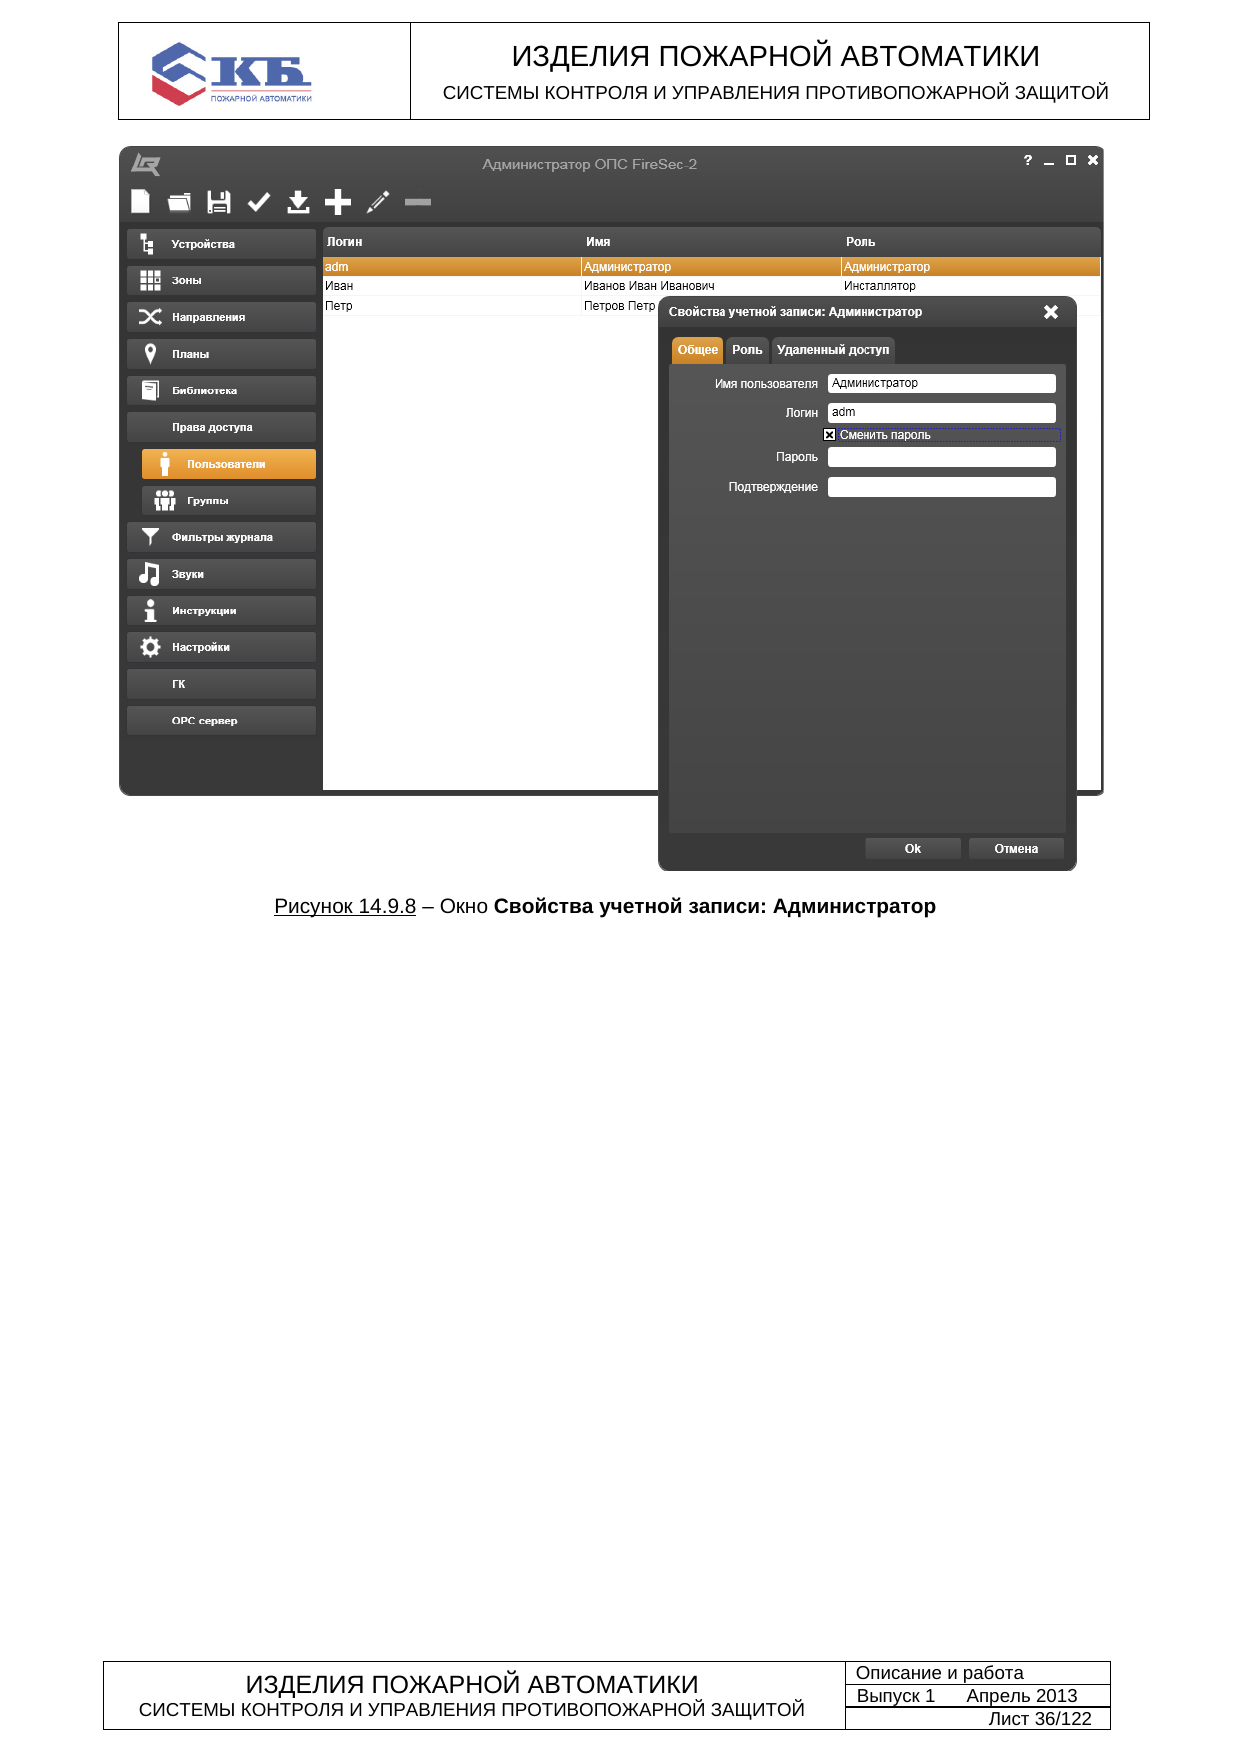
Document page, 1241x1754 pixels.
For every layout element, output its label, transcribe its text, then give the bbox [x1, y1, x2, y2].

picture [148, 34, 325, 115]
list Рисунок 14.9.8 – Окно Свойства учетной записи: Администратор [118, 894, 1092, 918]
picture [118, 144, 1104, 871]
